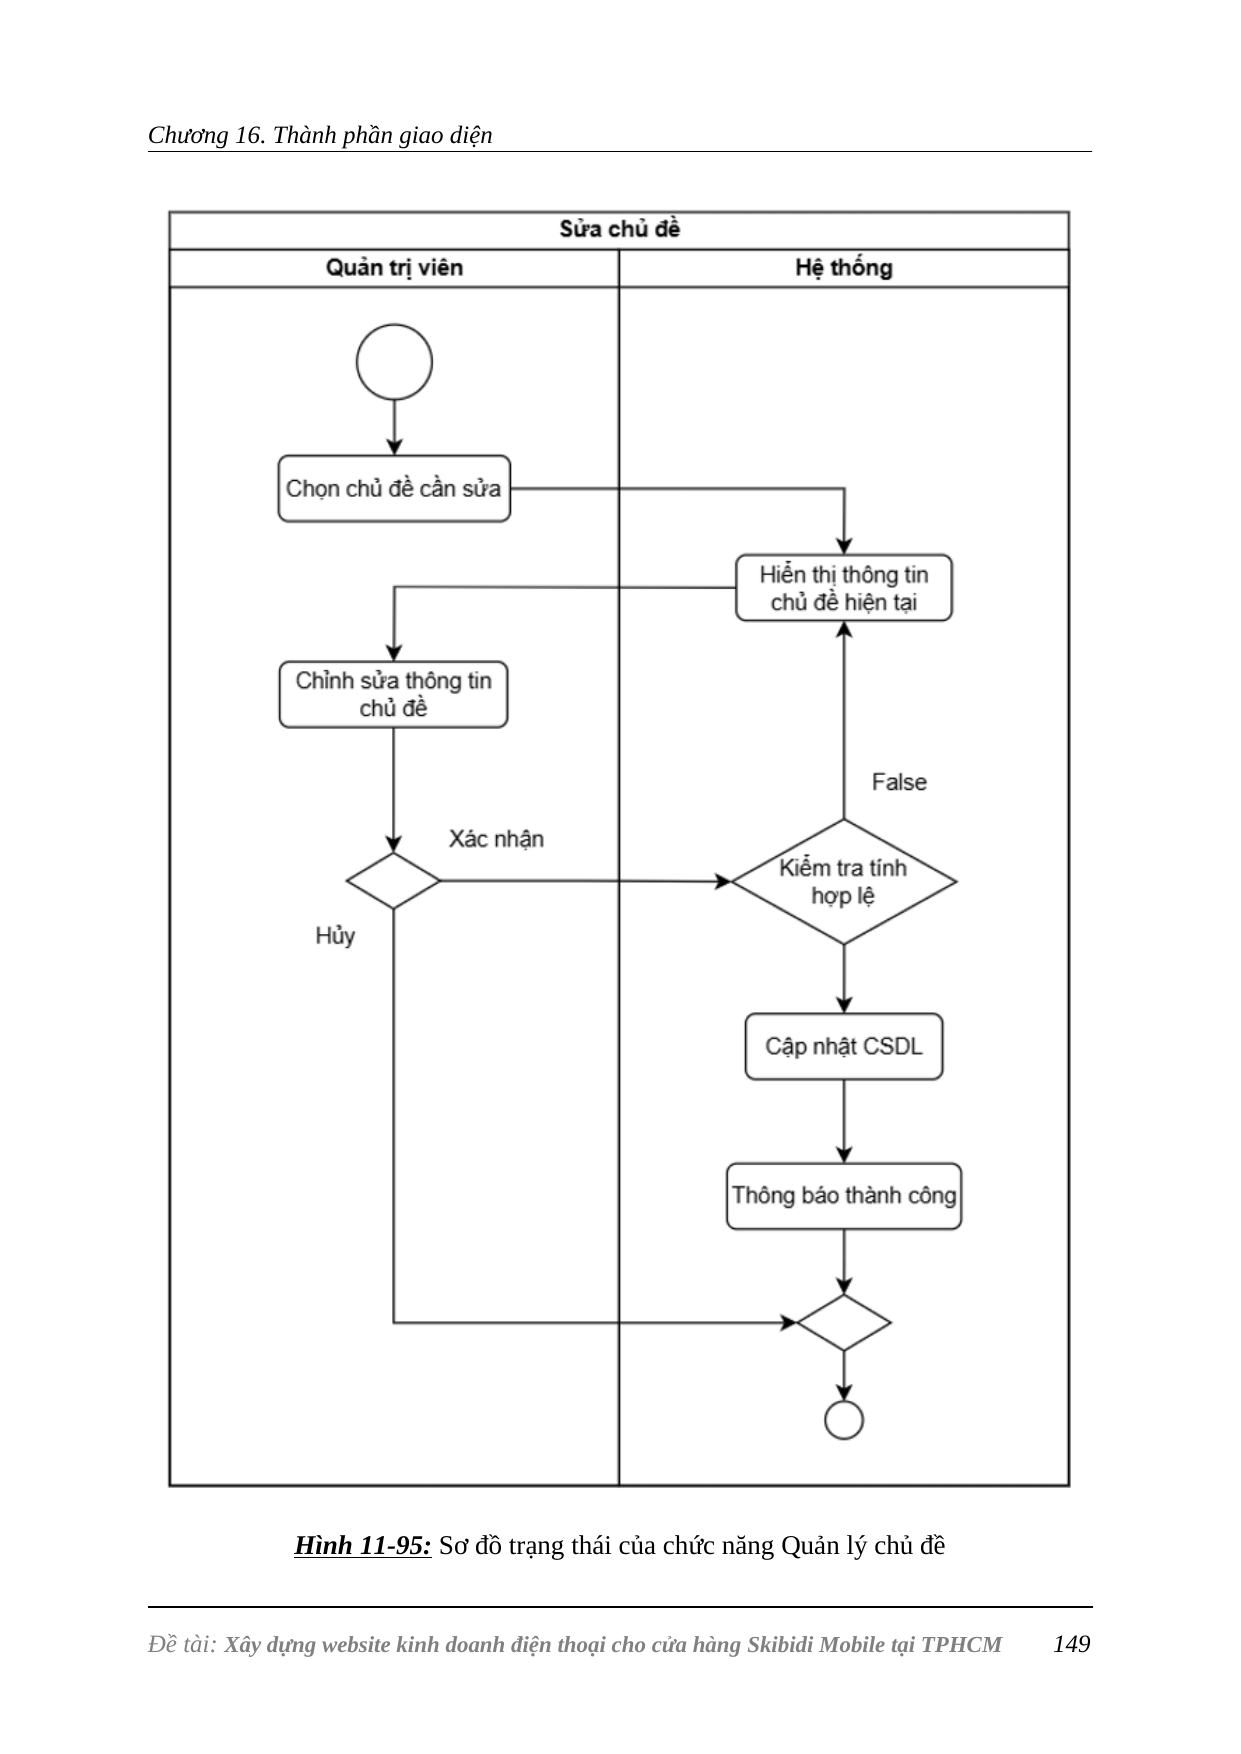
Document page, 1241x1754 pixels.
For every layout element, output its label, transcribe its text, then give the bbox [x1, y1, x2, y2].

picture [159, 206, 1082, 1502]
